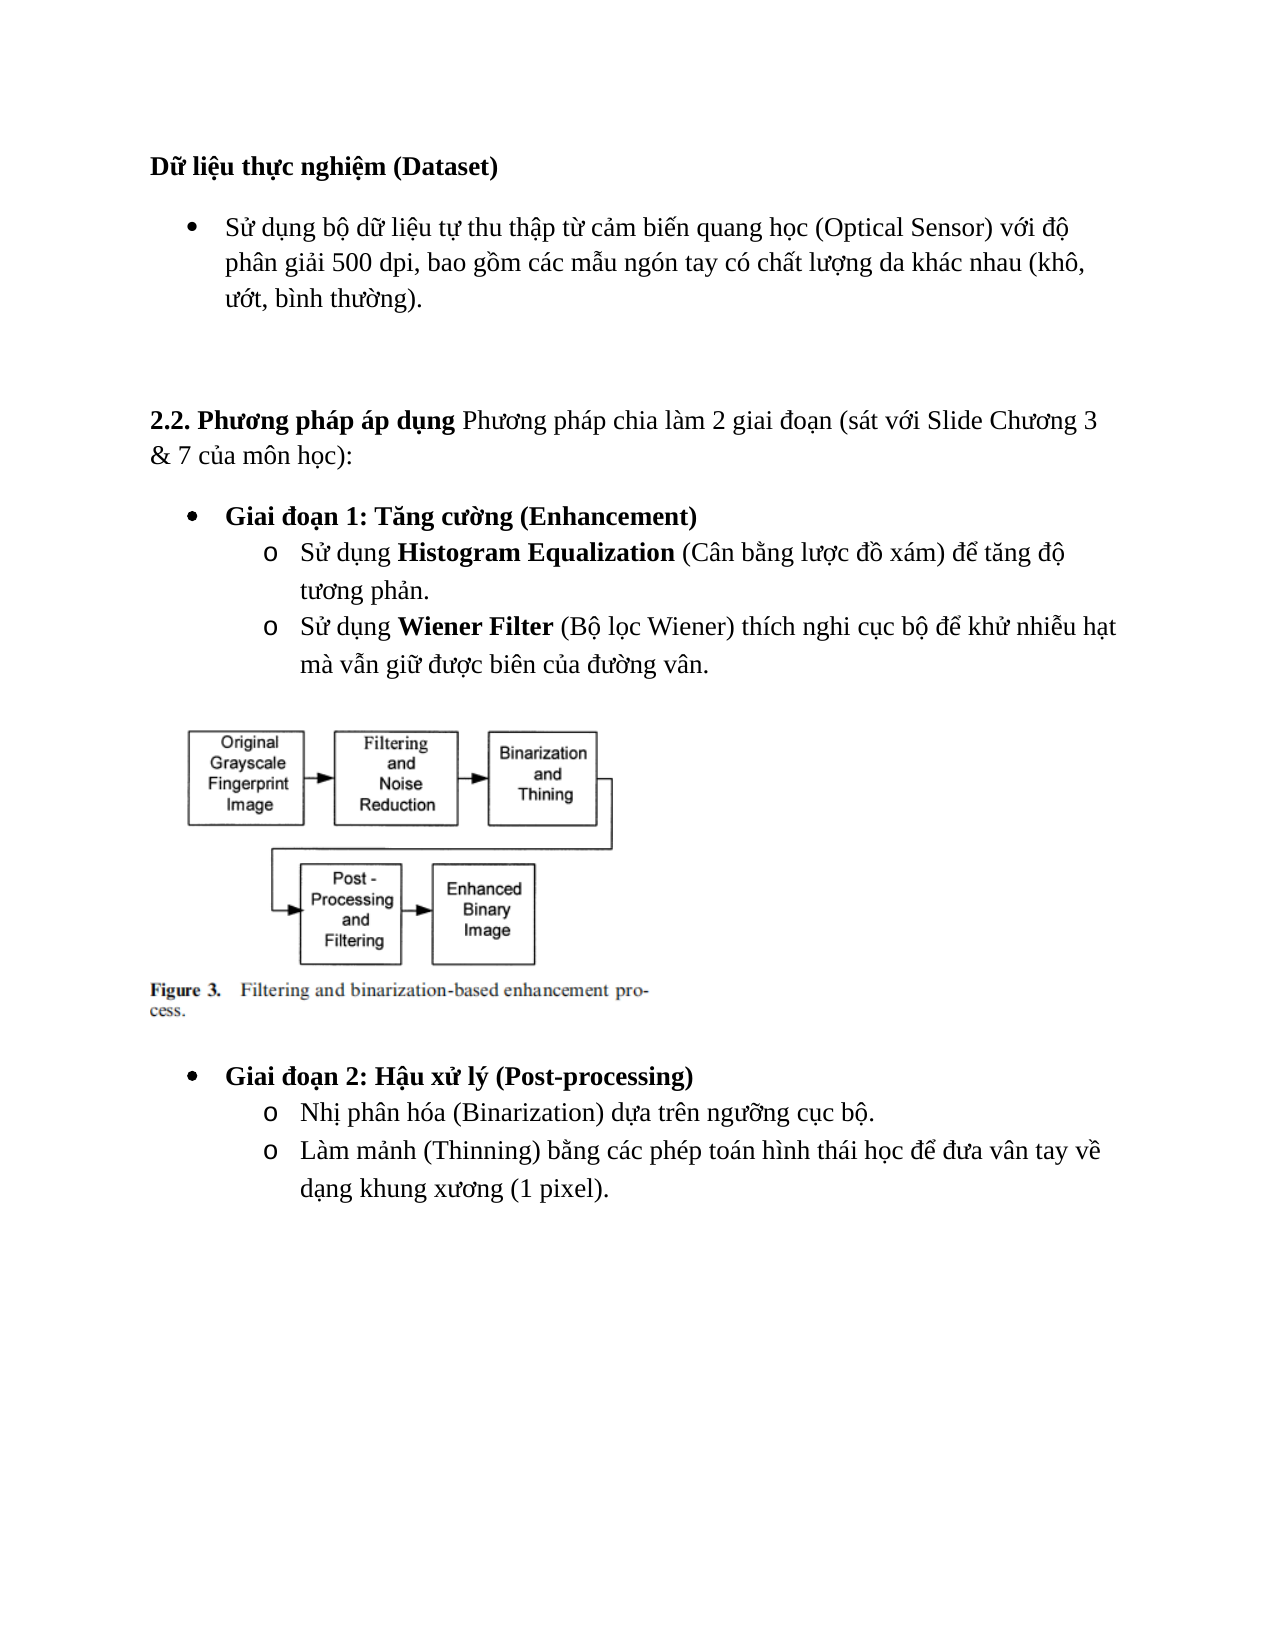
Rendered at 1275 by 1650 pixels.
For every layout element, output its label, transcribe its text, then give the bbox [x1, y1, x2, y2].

list Giai đoạn 2: Hậu xử lý (Post-processing) [187, 1060, 1125, 1091]
list Nhị phân hóa (Binarization) dựa trên ngưỡng cục bộ. [262, 1096, 1125, 1129]
list Làm mảnh (Thinning) bằng các phép toán hình thái học để đưa vân tay về dạng khung xương (1 pixel). [262, 1134, 1125, 1203]
text Dữ liệu thực nghiệm (Dataset) [150, 150, 1125, 181]
text 2.2. Phương pháp áp dụng Phương pháp chia làm 2 giai đoạn (sát với Slide Chương 3 & 7 của môn học): [150, 404, 1125, 471]
list Sử dụng Wiener Filter (Bộ lọc Wiener) thích nghi cục bộ để khử nhiễu hạt mà vẫn giữ được biên của đường vân. [262, 610, 1125, 679]
list Sử dụng bộ dữ liệu tự thu thập từ cảm biến quang học (Optical Sensor) với độ phân giải 500 dpi, bao gồm các mẫu ngón tay có chất lượng da khác nhau (khô, ướt, bình thường). [187, 211, 1125, 313]
picture [150, 708, 708, 1030]
list Giai đoạn 1: Tăng cường (Enhancement) [187, 500, 1125, 531]
list Sử dụng Histogram Equalization (Cân bằng lược đồ xám) để tăng độ tương phản. [262, 536, 1125, 605]
